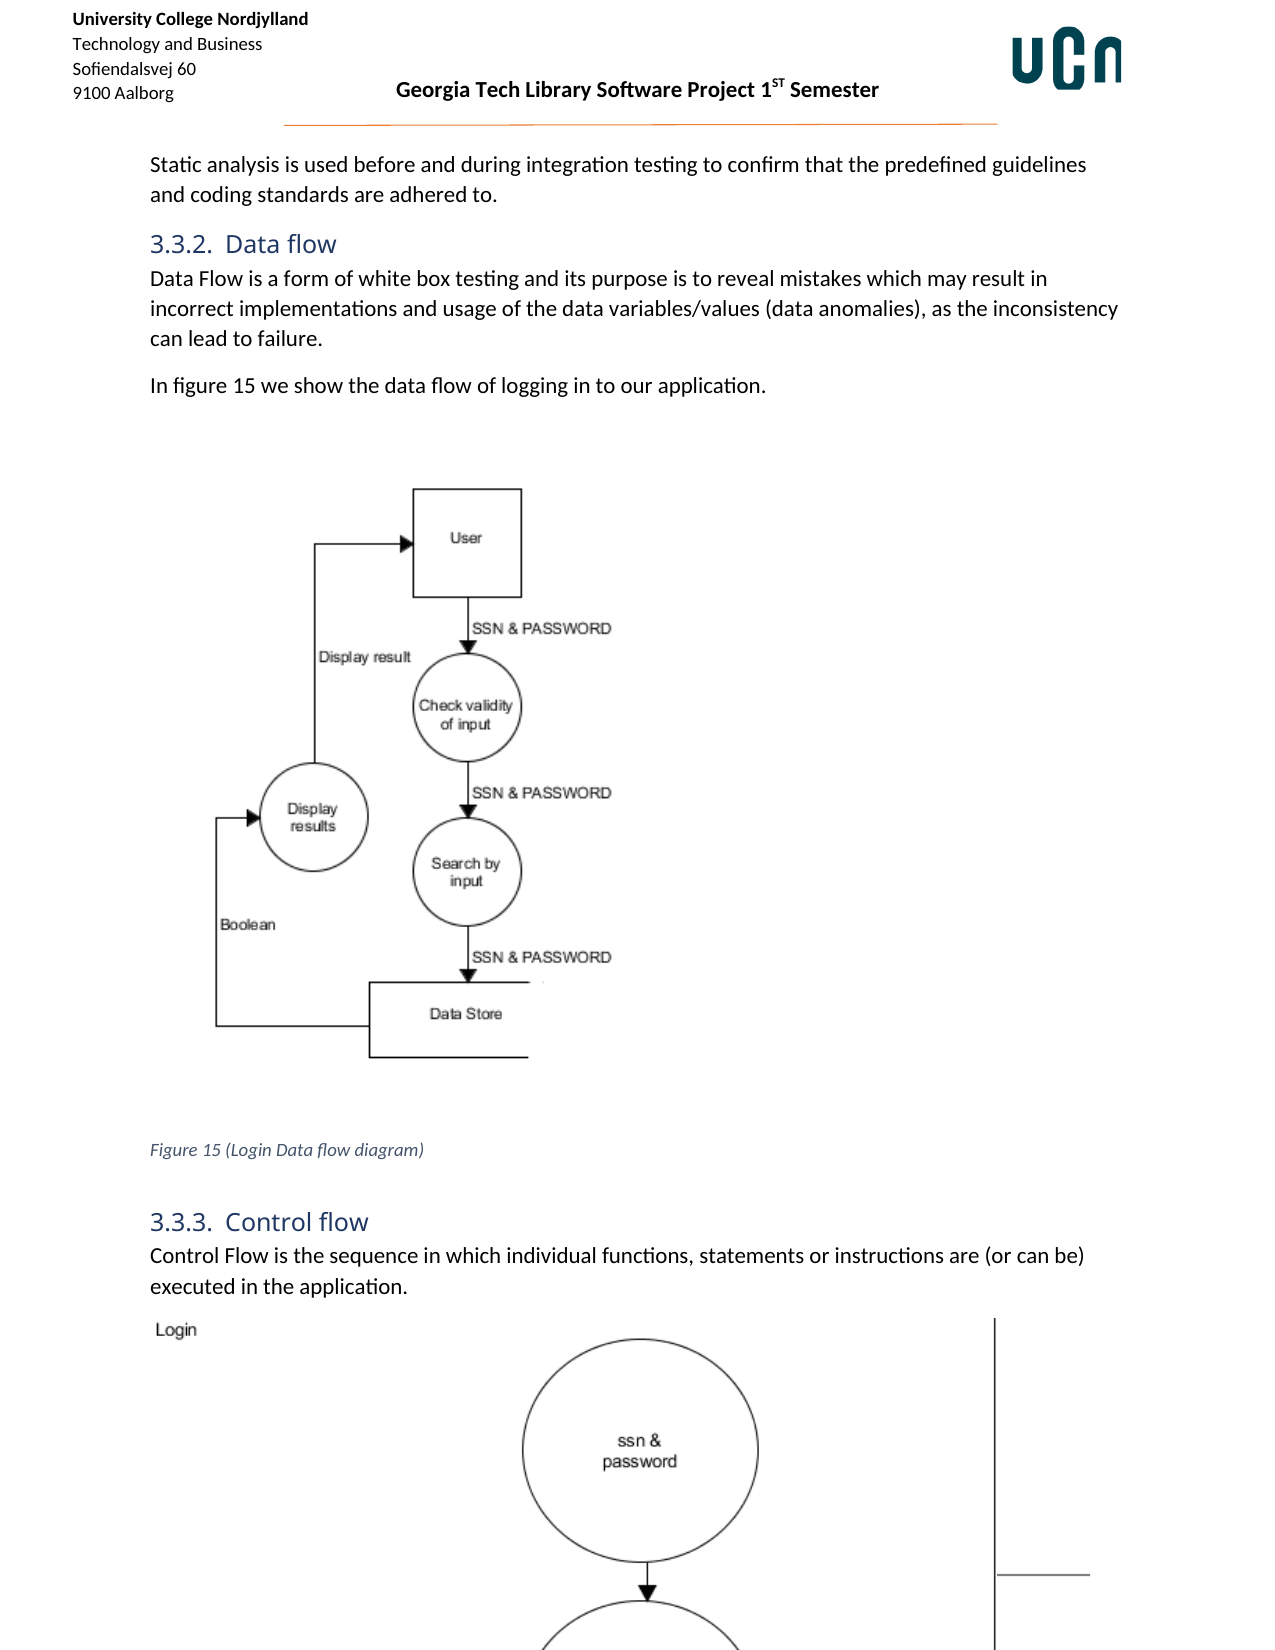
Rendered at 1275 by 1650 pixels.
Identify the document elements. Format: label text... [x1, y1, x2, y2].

subtitle Data flow [150, 227, 1125, 261]
picture [1011, 26, 1121, 89]
text Control Flow is the sequence in which individual functions, statements or instructions are (or can be) executed in the application. [150, 1242, 1125, 1300]
picture [150, 401, 732, 1129]
text Static analysis is used before and during integration testing to confirm that the predefined guidelines and coding standards are adhered to. [150, 150, 1125, 208]
picture [150, 1318, 997, 1650]
text Data Flow is a form of white box testing and its purpose is to reveal mistakes which may result in incorrect implementations and usage of the data variables/values (data anomalies), as the inconsistency can lead to failure. [150, 264, 1125, 352]
text In figure 15 we show the data flow of logging in to our application. [150, 371, 1125, 399]
